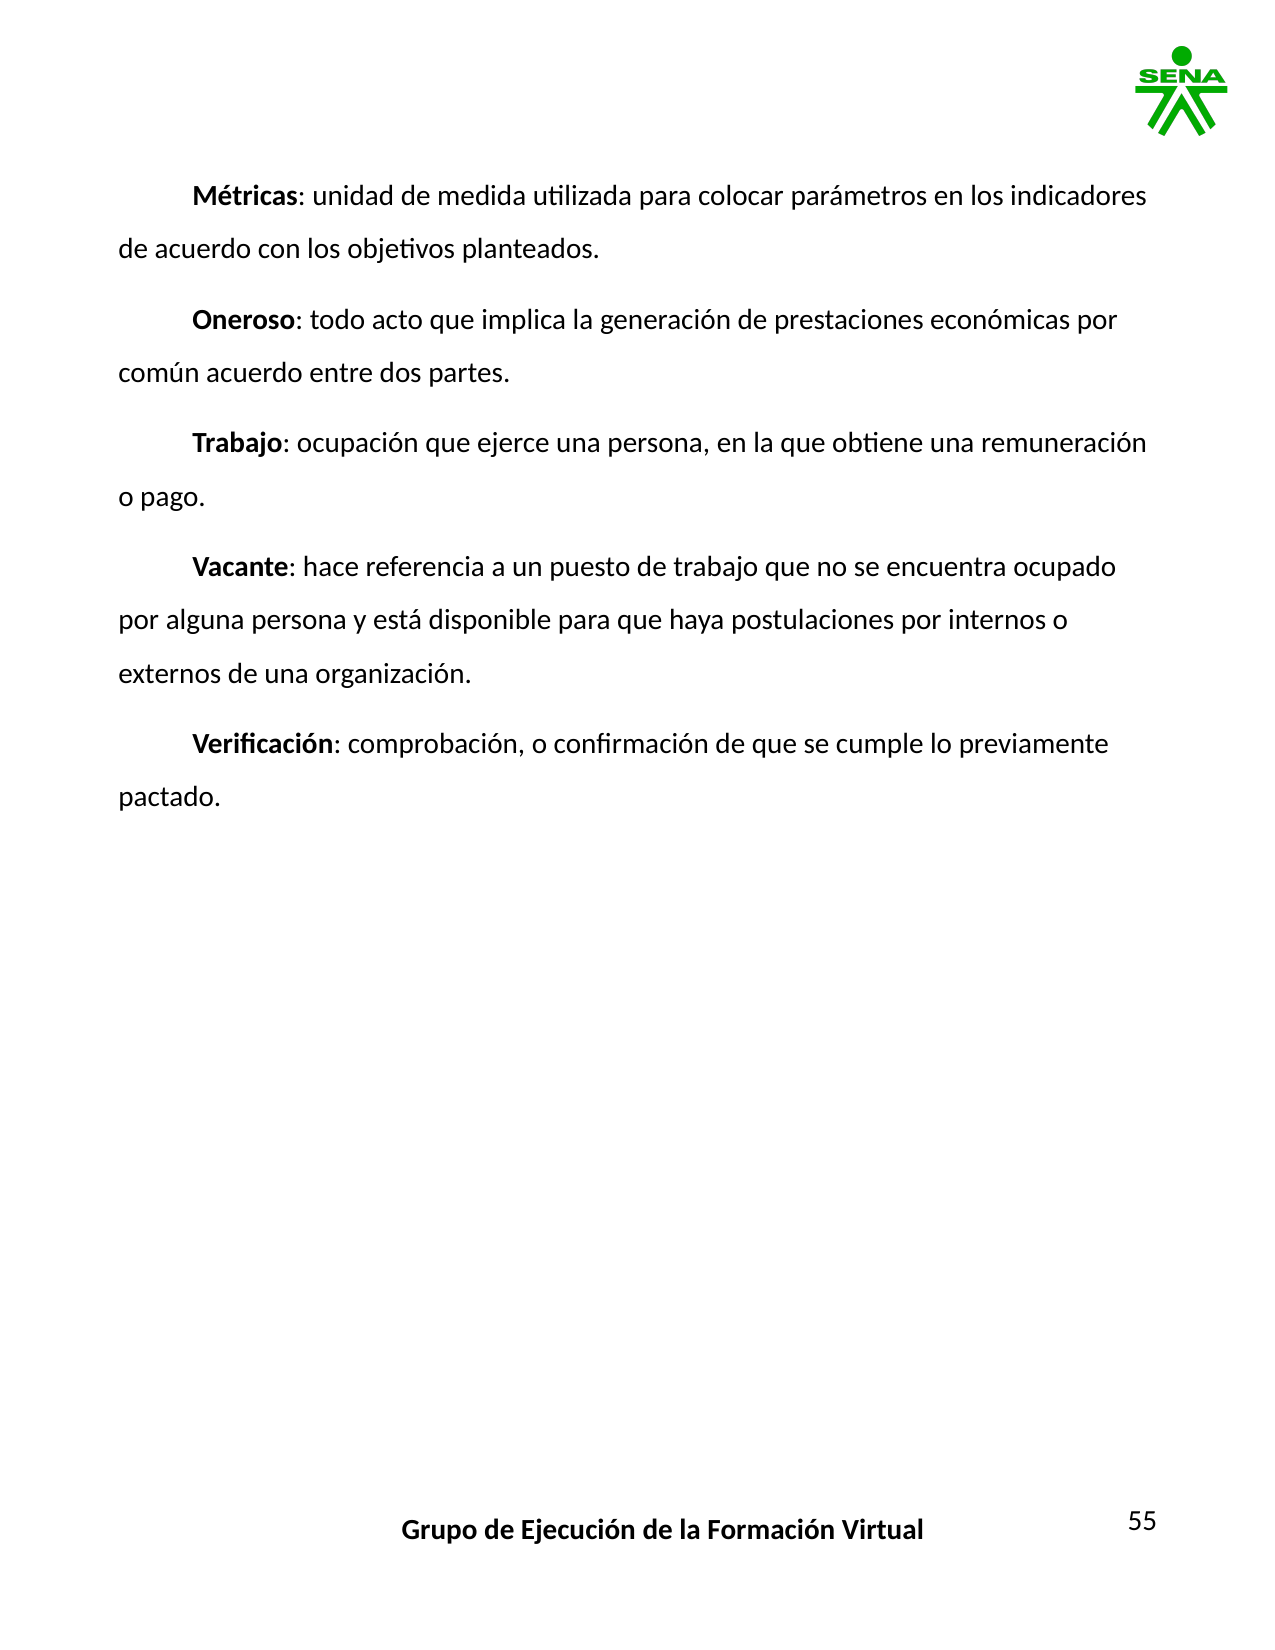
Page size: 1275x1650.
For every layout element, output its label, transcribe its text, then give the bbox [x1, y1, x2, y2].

picture [1135, 46, 1228, 136]
text Métricas: unidad de medida utilizada para colocar parámetros en los indicadores de acuerdo con los objetivos planteados. [118, 177, 1157, 266]
text Vacante: hace referencia a un puesto de trabajo que no se encuentra ocupado por alguna persona y está disponible para que haya postulaciones por internos o externos de una organización. [118, 548, 1157, 690]
text Verificación: comprobación, o confirmación de que se cumple lo previamente pactado. [118, 725, 1157, 814]
text Oneroso: todo acto que implica la generación de prestaciones económicas por común acuerdo entre dos partes. [118, 301, 1157, 390]
text Trabajo: ocupación que ejerce una persona, en la que obtiene una remuneración o pago. [118, 424, 1157, 513]
